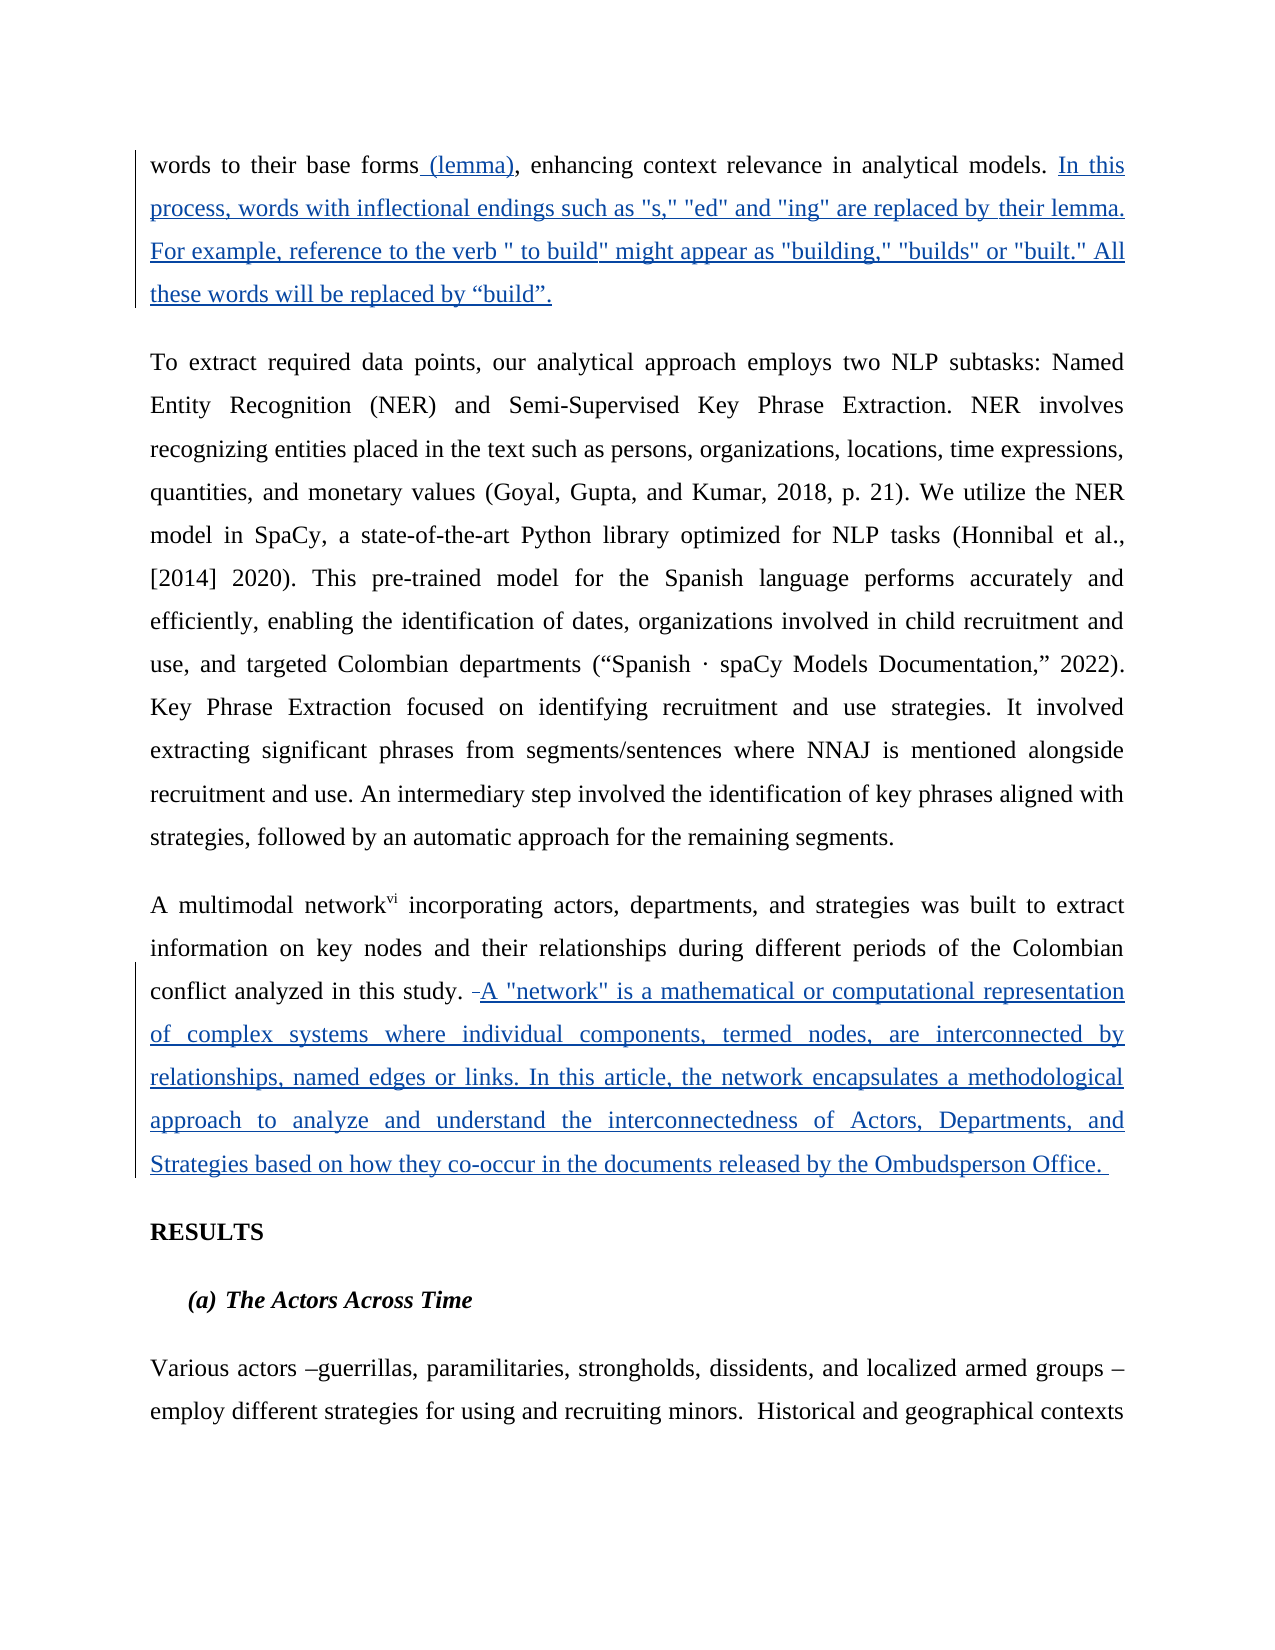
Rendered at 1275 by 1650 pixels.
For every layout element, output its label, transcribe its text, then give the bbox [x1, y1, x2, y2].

text A multimodal network incorporating actors, departments, and strategies was built to extract information on key nodes and their relationships during different periods of the Colombian conflict analyzed in this study. [150, 1046, 1125, 1131]
text To extract required data points, our analytical approach employs two NLP subtasks: Named Entity Recognition (NER) and Semi-Supervised Key Phrase Extraction. NER involves recognizing entities placed in the text such as persons, organizations, locations, time expressions, quantities, and monetary values (Goyal, Gupta, and Kumar, 2018, p. 21). We utilize the NER model in SpaCy, a state-of-the-art Python library optimized for NLP tasks (Honnibal et al., [2014] 2020). This pre-trained model for the Spanish language performs accurately and efficiently, enabling the identification of dates, organizations involved in child recruitment and use, and targeted Colombian departments (“Spanish · spaCy Models Documentation,” 2022). Key Phrase Extraction focused on identifying recruitment and use strategies. It involved extracting significant phrases from segments/sentences where NNAJ is mentioned alongside recruitment and use. An intermediary step involved the identification of key phrases aligned with strategies, followed by an automatic approach for the remaining segments. [150, 347, 1125, 851]
list The Actors Across Time [187, 1285, 1125, 1314]
text RESULTS [150, 1217, 1125, 1246]
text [150, 150, 1125, 218]
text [150, 1353, 1125, 1425]
text A multimodal network incorporating actors, departments, and strategies was built to extract information on key nodes and their relationships during different periods of the Colombian conflict analyzed in this study. [150, 890, 1125, 1044]
text A multimodal network incorporating actors, departments, and strategies was built to extract information on key nodes and their relationships during different periods of the Colombian conflict analyzed in this study. [150, 1132, 1125, 1177]
